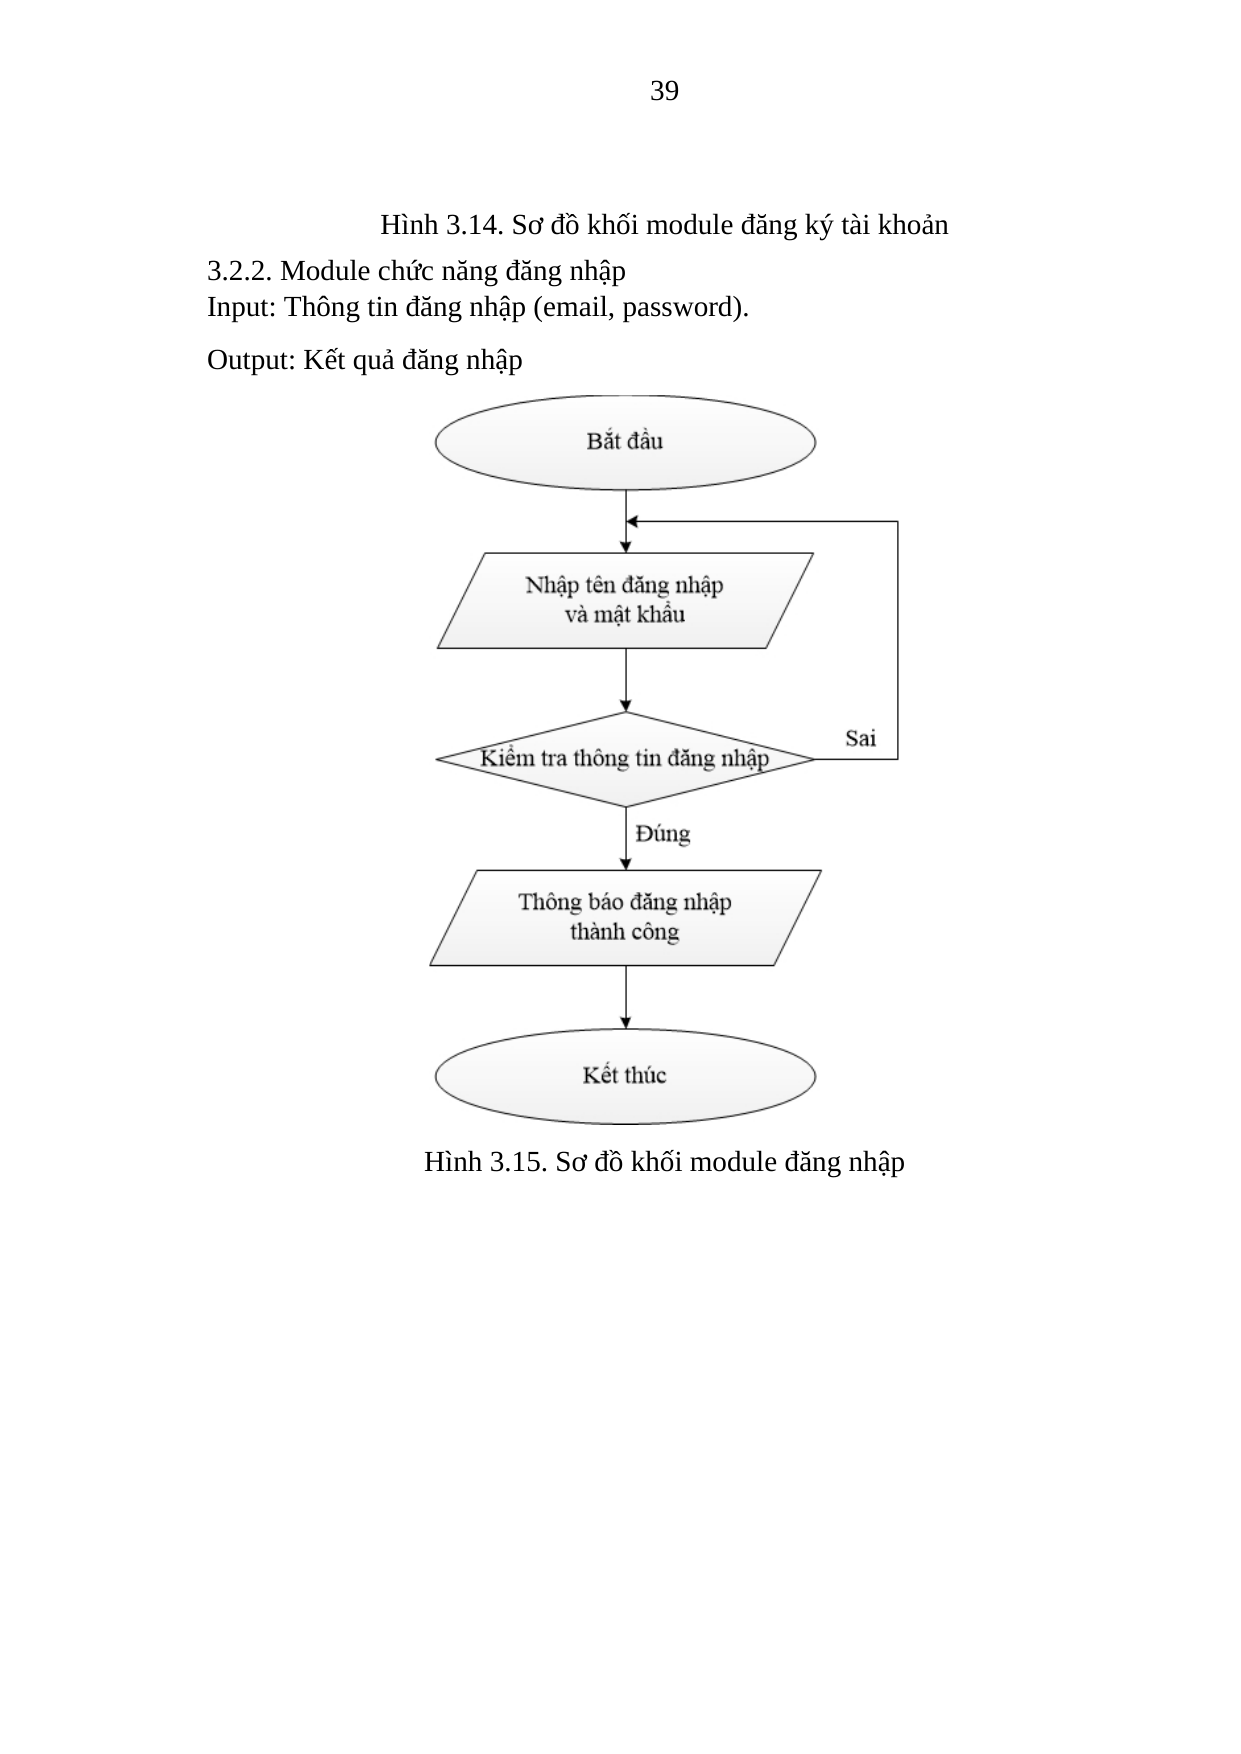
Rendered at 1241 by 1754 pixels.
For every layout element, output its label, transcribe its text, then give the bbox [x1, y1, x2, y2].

picture [429, 395, 900, 1125]
subtitle 3.2.2. Module chức năng đăng nhập [207, 253, 1122, 287]
text Input: Thông tin đăng nhập (email, password). [207, 289, 1122, 323]
text Output: Kết quả đăng nhập [207, 342, 1122, 376]
